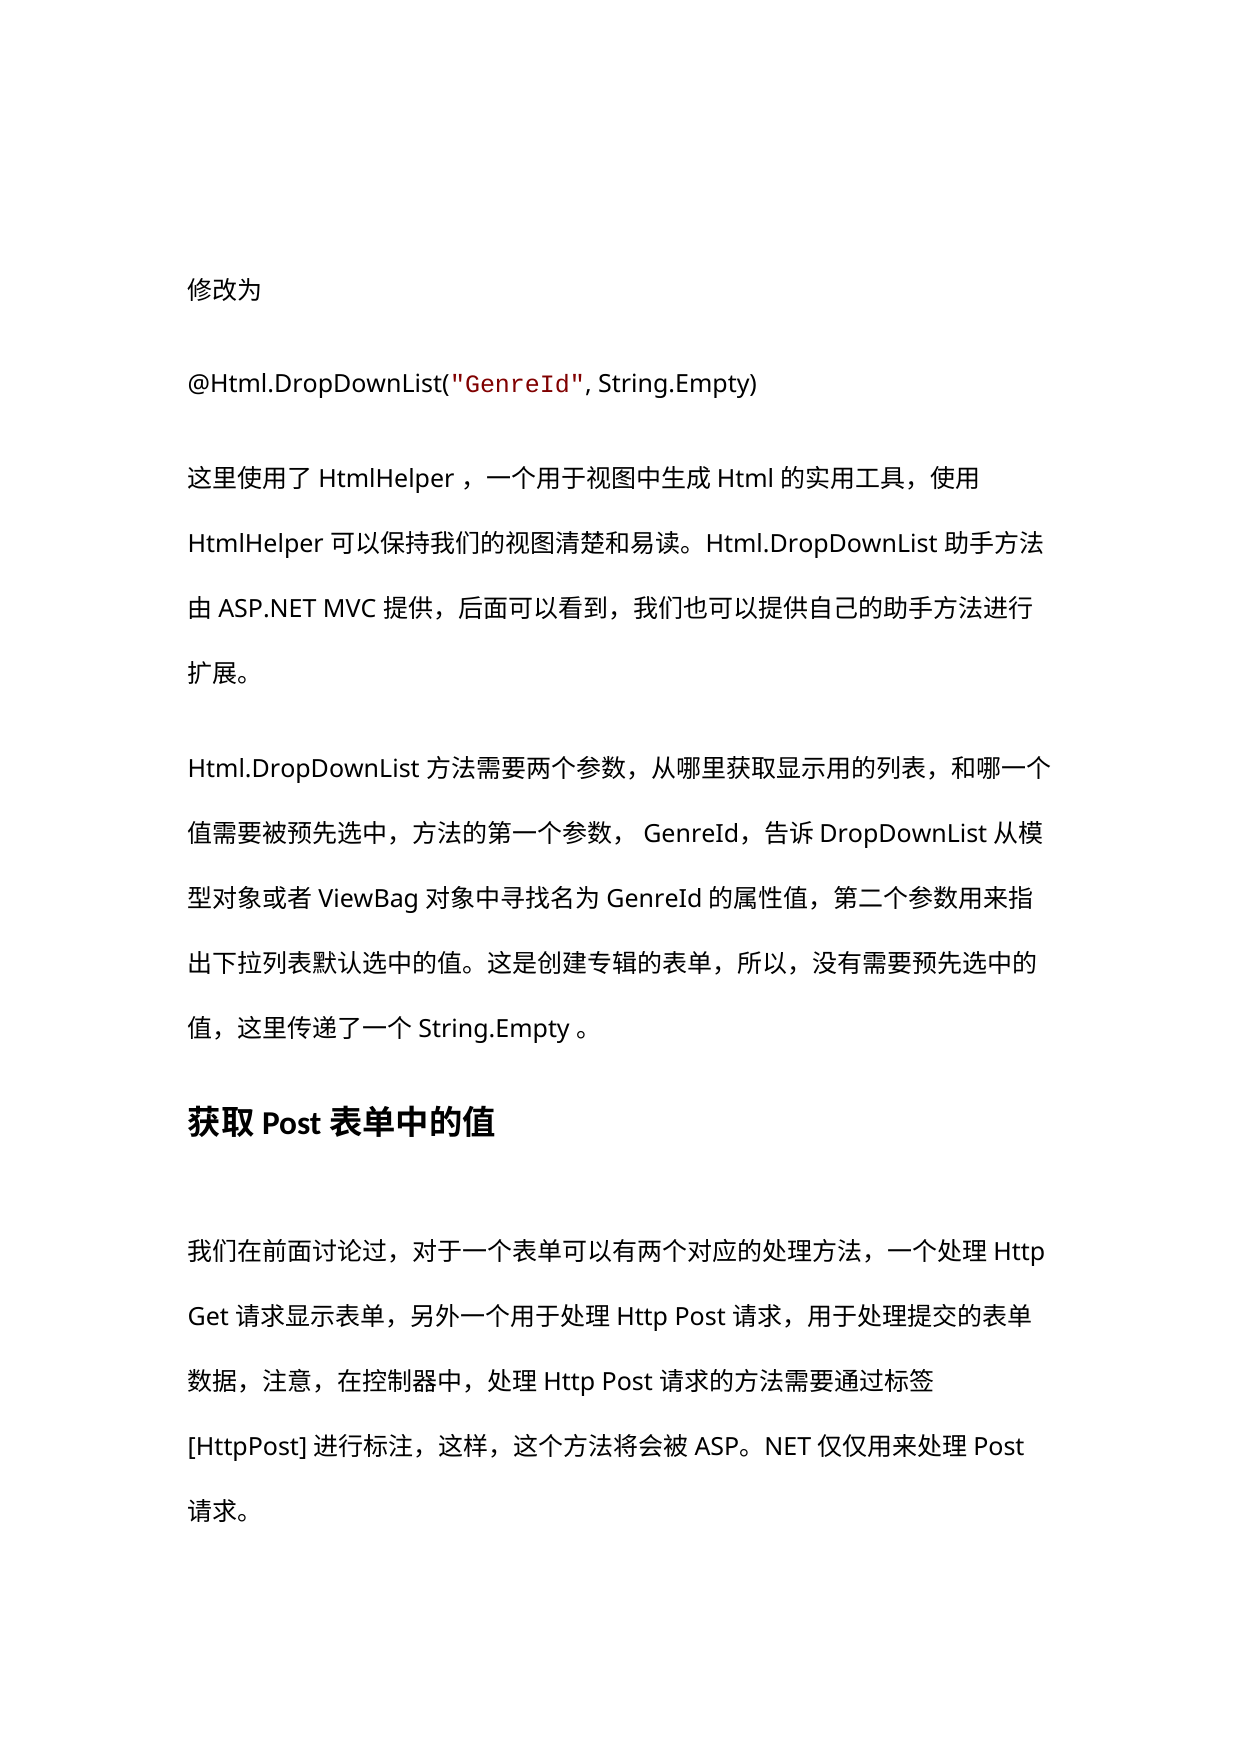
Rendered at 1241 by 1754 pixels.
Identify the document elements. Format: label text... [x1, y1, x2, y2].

subtitle 获取 Post 表单中的值 [187, 1088, 1053, 1153]
text 我们在前面讨论过，对于一个表单可以有两个对应的处理方法，一个处理 Http Get 请求显示表单，另外一个用于处理 Http Post 请求，用于处理提交的表单数据，注意，在控制器中，处理 Http Post 请求的方法需要通过标签 [HttpPost] 进行标注，这样，这个方法将会被 ASP。NET 仅仅用来处理 Post 请求。 [187, 1217, 1053, 1542]
text @Html.DropDownList("GenreId", String.Empty) [187, 350, 1053, 415]
text 这里使用了 HtmlHelper ，一个用于视图中生成 Html 的实用工具，使用 HtmlHelper 可以保持我们的视图清楚和易读。Html.DropDownList 助手方法由 ASP.NET MVC 提供，后面可以看到，我们也可以提供自己的助手方法进行扩展。 [187, 444, 1053, 704]
text 修改为 [187, 256, 1053, 321]
text Html.DropDownList 方法需要两个参数，从哪里获取显示用的列表，和哪一个值需要被预先选中，方法的第一个参数， GenreId，告诉DropDownList 从模型对象或者 ViewBag 对象中寻找名为 GenreId 的属性值，第二个参数用来指出下拉列表默认选中的值。这是创建专辑的表单，所以，没有需要预先选中的值，这里传递了一个 String.Empty 。 [187, 734, 1053, 1059]
